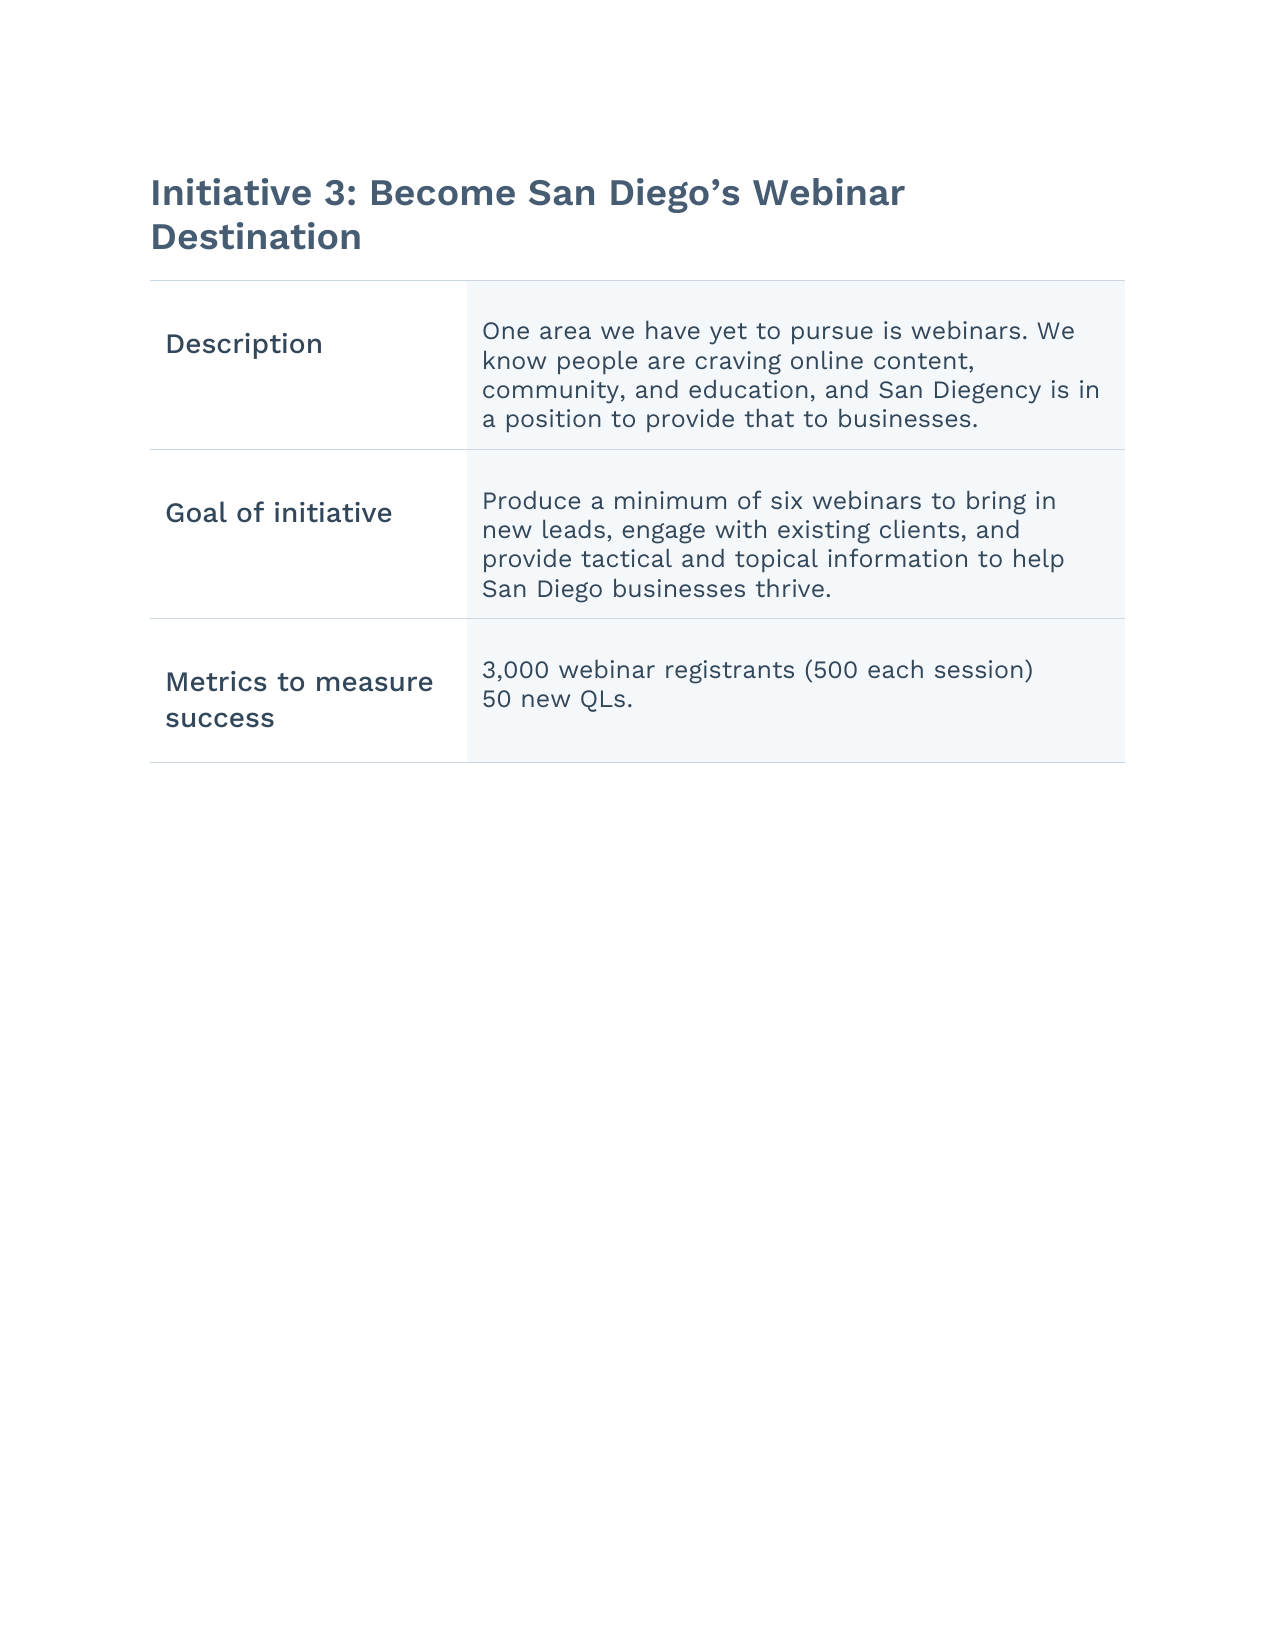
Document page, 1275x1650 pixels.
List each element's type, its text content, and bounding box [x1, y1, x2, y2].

table_cell Description [150, 281, 467, 449]
table_cell Metrics to measure success [150, 619, 467, 762]
table_header Initiative 3: Become San Diego’s Webinar Destination [150, 150, 1125, 279]
table_cell 3,000 webinar registrants (500 each session) 50 new QLs. [467, 619, 1125, 762]
table_cell Produce a minimum of six webinars to bring in new leads, engage with existing clients, and provide tactical and topical information to help San Diego businesses thrive. [467, 450, 1125, 618]
table_cell Goal of initiative [150, 450, 467, 618]
table_cell One area we have yet to pursue is webinars. We know people are craving online content, community, and education, and San Diegency is in a position to provide that to businesses. [467, 281, 1125, 449]
